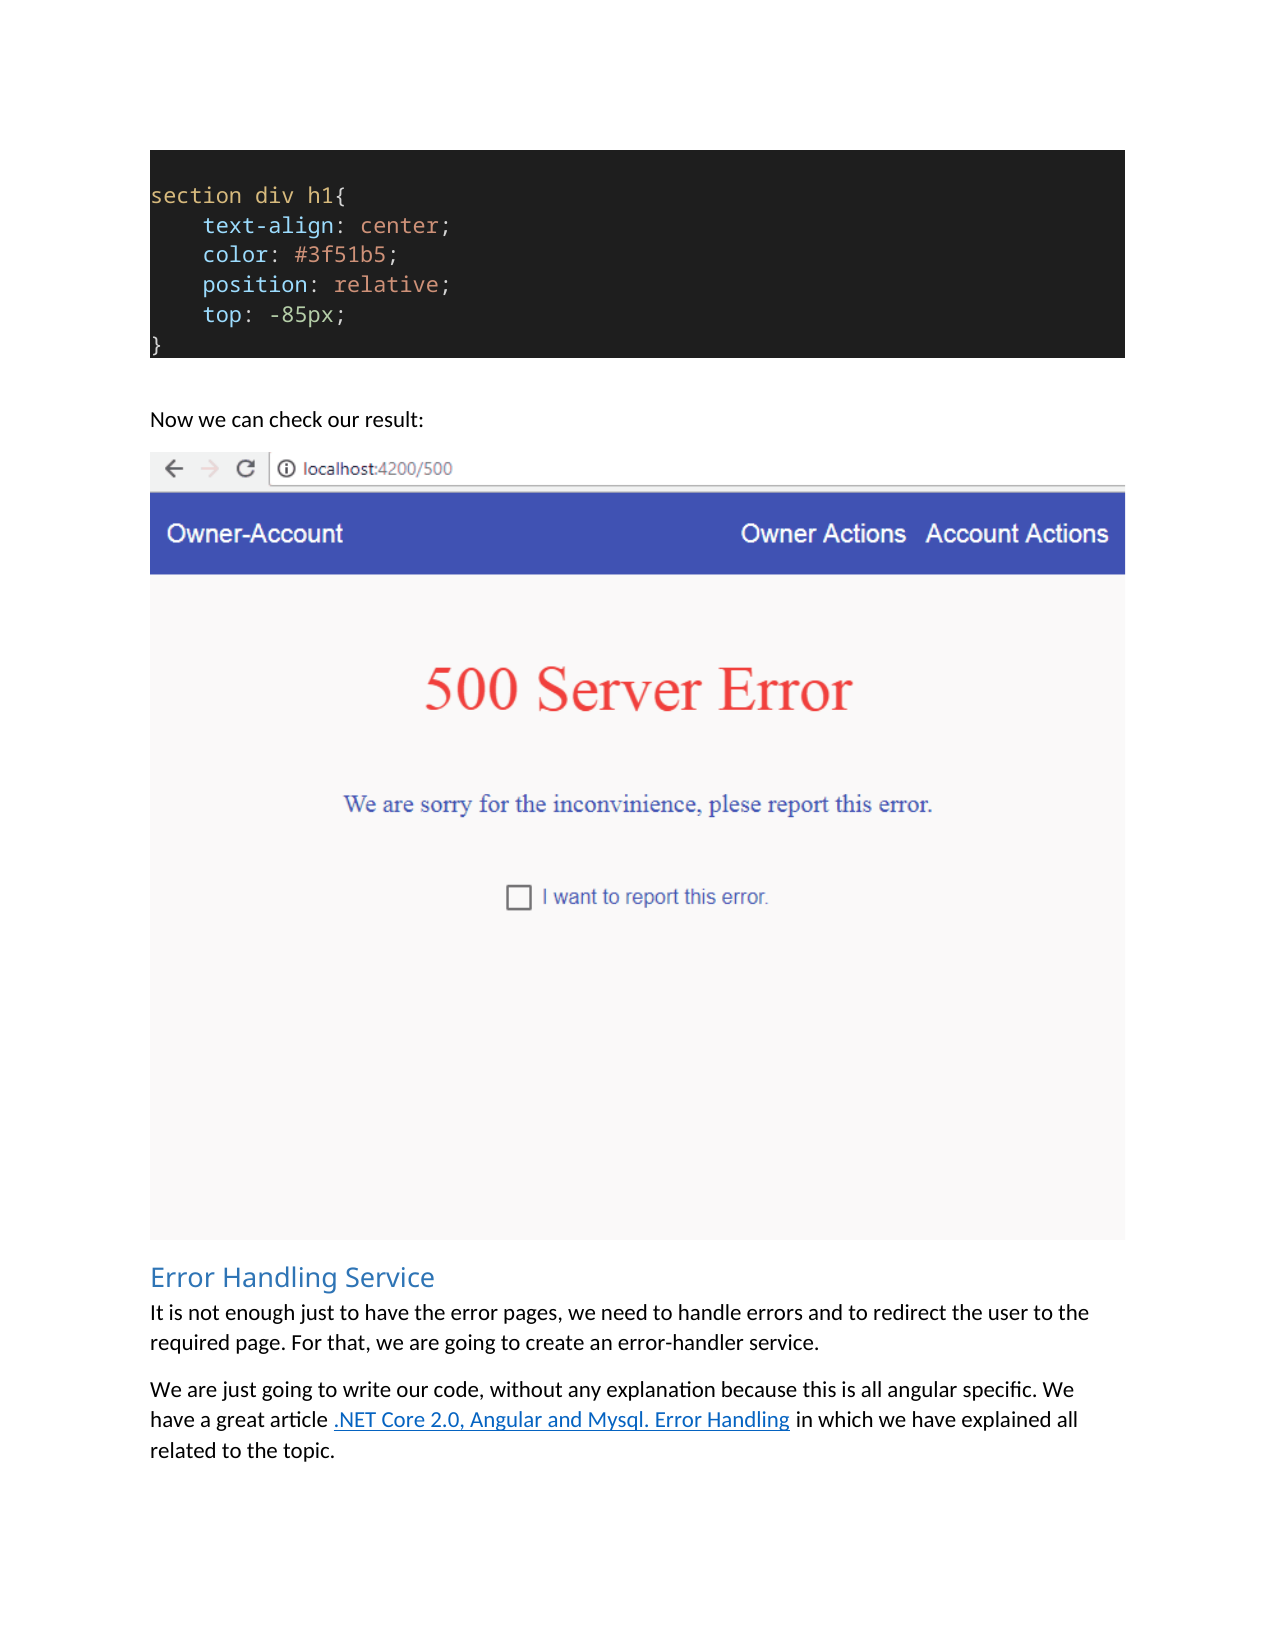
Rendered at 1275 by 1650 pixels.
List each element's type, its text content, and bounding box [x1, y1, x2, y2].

subtitle Error Handling Service [150, 1258, 1125, 1295]
text } [150, 329, 1125, 358]
text text-align: center; [150, 209, 1125, 239]
text position: relative; [150, 269, 1125, 299]
text section div h1{ [150, 180, 1125, 209]
text It is not enough just to have the error pages, we need to handle errors and to redirect the user to the required page. For that, we are going to create an error-handler service. [150, 1298, 1125, 1357]
picture [150, 452, 1125, 1240]
text top: -85px; [150, 299, 1125, 329]
text color: #3f51b5; [150, 239, 1125, 269]
text We are just going to write our code, without any explanation because this is all angular specific. We have a great article .NET Core 2.0, Angular and Mysql. Error Handling in which we have explained all related to the topic. [150, 1375, 1125, 1464]
text Now we can check our result: [150, 405, 1125, 433]
